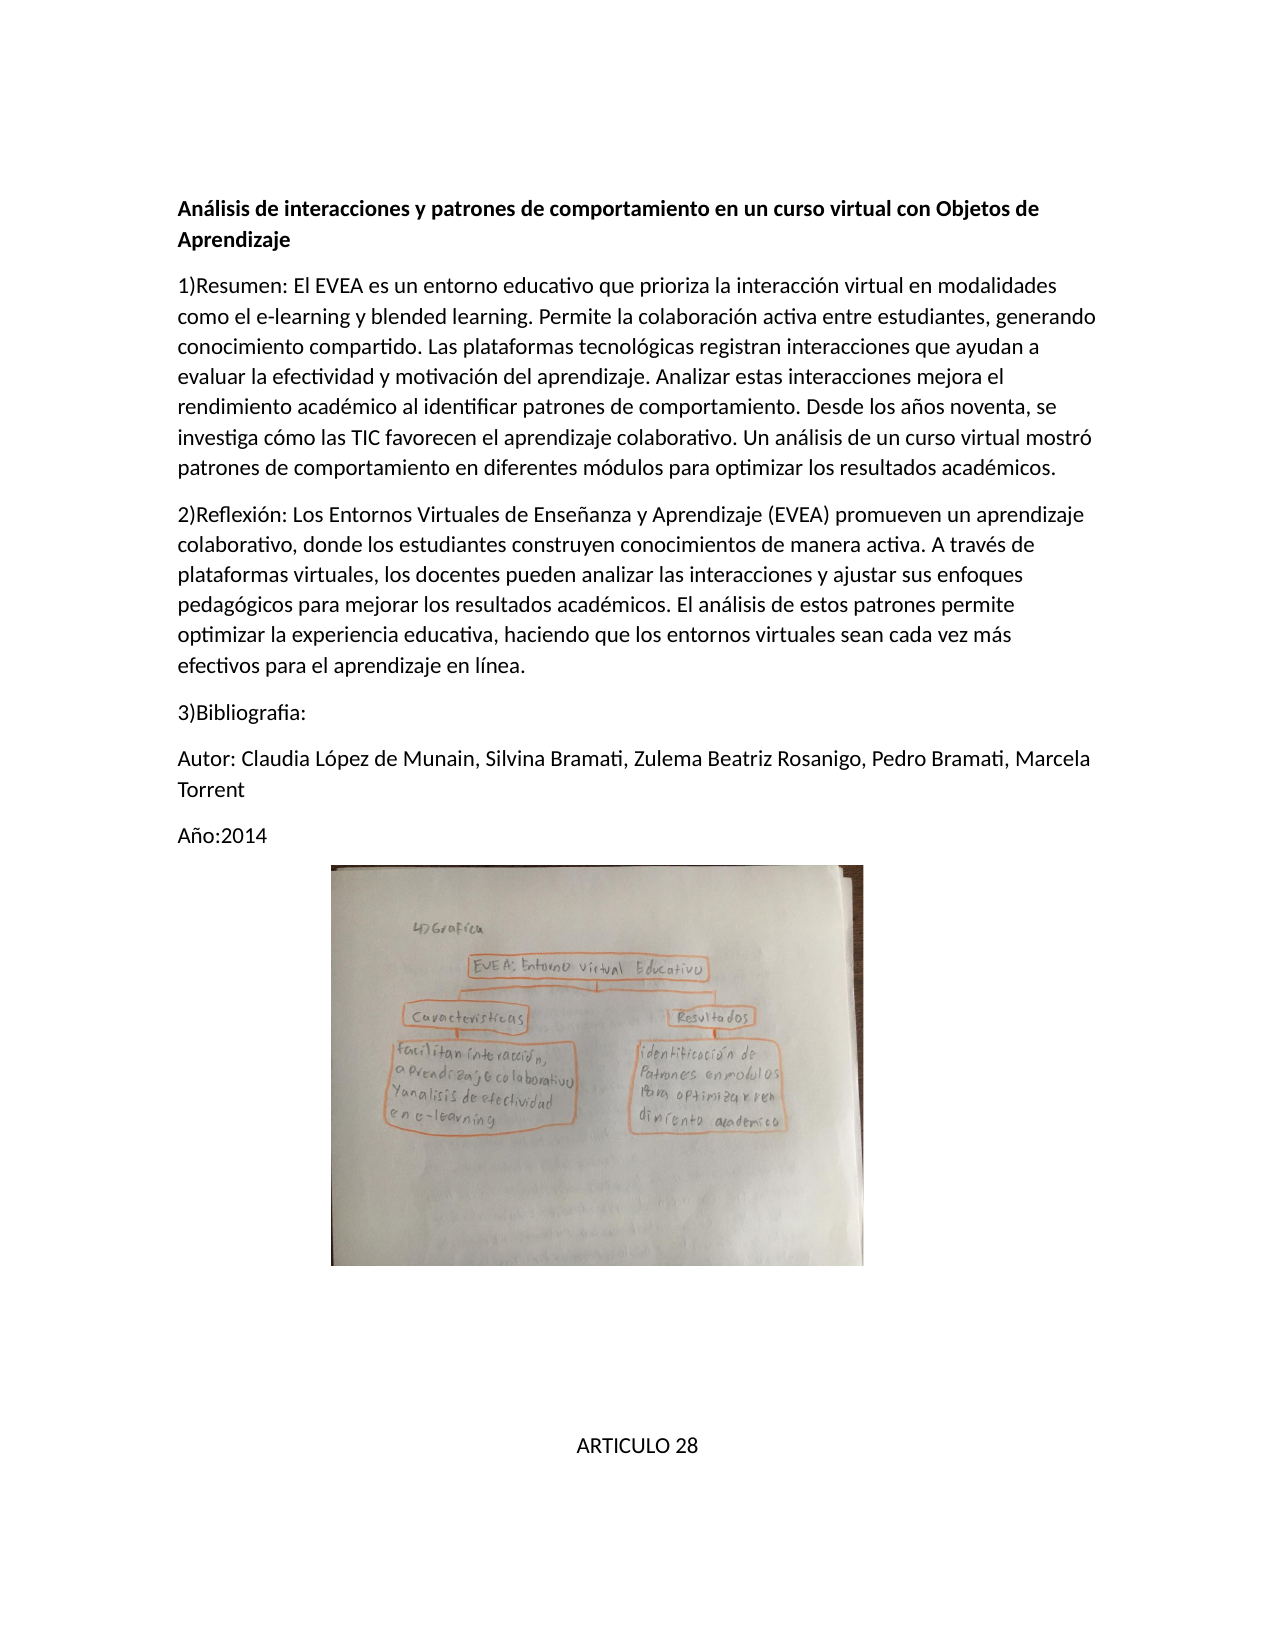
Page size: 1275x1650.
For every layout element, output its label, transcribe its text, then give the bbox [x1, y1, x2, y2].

text 2)Reflexión: Los Entornos Virtuales de Enseñanza y Aprendizaje (EVEA) promueven un aprendizaje colaborativo, donde los estudiantes construyen conocimientos de manera activa. A través de plataformas virtuales, los docentes pueden analizar las interacciones y ajustar sus enfoques pedagógicos para mejorar los resultados académicos. El análisis de estos patrones permite optimizar la experiencia educativa, haciendo que los entornos virtuales sean cada vez más efectivos para el aprendizaje en línea. [177, 500, 1098, 679]
text Año:2014 [177, 822, 1098, 849]
text 3)Bibliografia: [177, 698, 1098, 726]
text 1)Resumen: El EVEA es un entorno educativo que prioriza la interacción virtual en modalidades como el e-learning y blended learning. Permite la colaboración activa entre estudiantes, generando conocimiento compartido. Las plataformas tecnológicas registran interacciones que ayudan a evaluar la efectividad y motivación del aprendizaje. Analizar estas interacciones mejora el rendimiento académico al identificar patrones de comportamiento. Desde los años noventa, se investiga cómo las TIC favorecen el aprendizaje colaborativo. Un análisis de un curso virtual mostró patrones de comportamiento en diferentes módulos para optimizar los resultados académicos. [177, 272, 1098, 481]
text Análisis de interacciones y patrones de comportamiento en un curso virtual con Objetos de Aprendizaje [177, 194, 1098, 253]
picture [331, 865, 864, 1266]
text Autor: Claudia López de Munain, Silvina Bramati, Zulema Beatriz Rosanigo, Pedro Bramati, Marcela Torrent [177, 744, 1098, 803]
text ARTICULO 28 [177, 1431, 1098, 1459]
